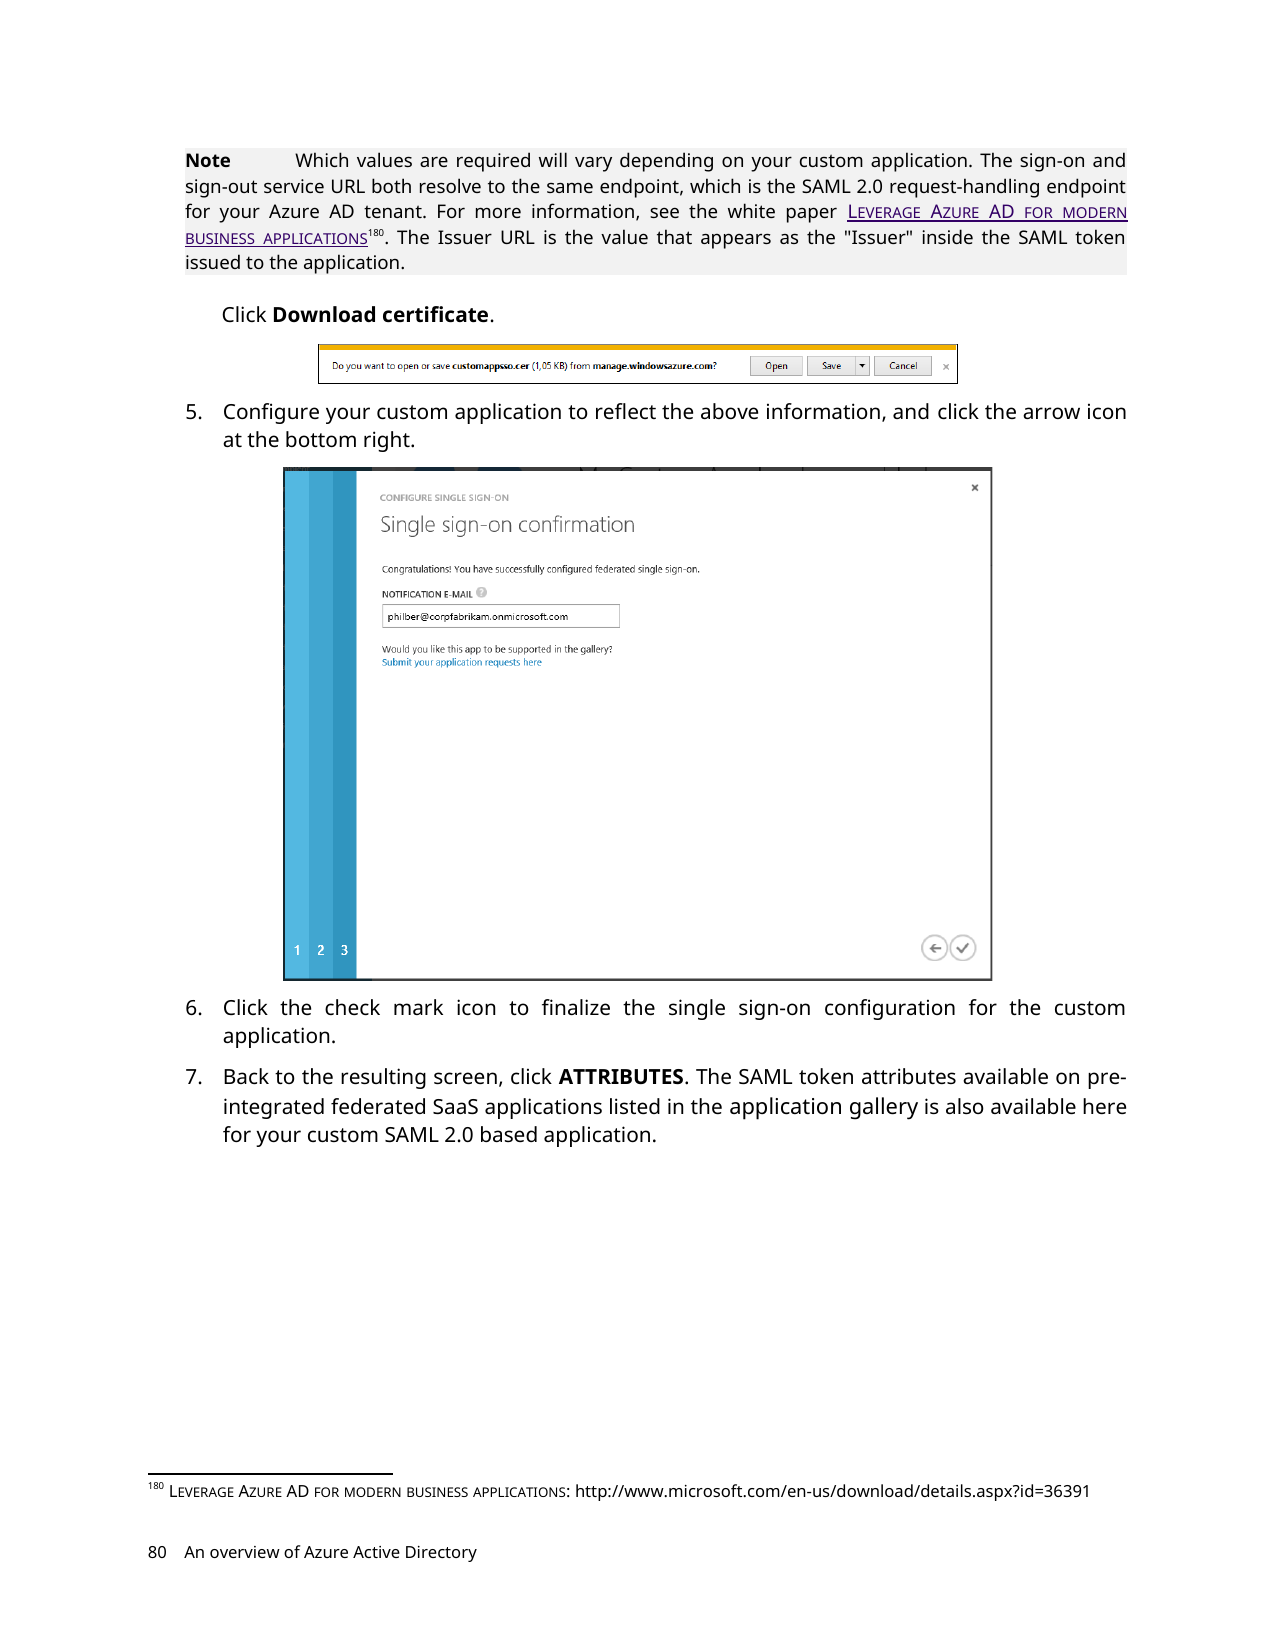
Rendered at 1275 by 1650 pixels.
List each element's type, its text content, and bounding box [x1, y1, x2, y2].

picture [316, 341, 959, 385]
list Click the check mark icon to finalize the single sign-on configuration for the custom application. [185, 993, 1127, 1050]
text Note Which values are required will vary depending on your custom application. The sign-on and sign-out service URL both resolve to the same endpoint, which is the SAML 2.0 request-handling endpoint for your Azure AD tenant. For more information, see the white paper Leverage Azure AD for modern business applications. The Issuer URL is the value that appears as the "Issuer" inside the SAML token issued to the application. [185, 148, 1127, 275]
text Click Download certificate. [221, 300, 1127, 329]
list Back to the resulting screen, click ATTRIBUTES. The SAML token attributes available on pre-integrated federated SaaS applications listed in the application gallery is also available here for your custom SAML 2.0 based application. [185, 1062, 1127, 1149]
picture [282, 466, 993, 981]
list Configure your custom application to reflect the above information, and click the arrow icon at the bottom right. [185, 397, 1127, 454]
